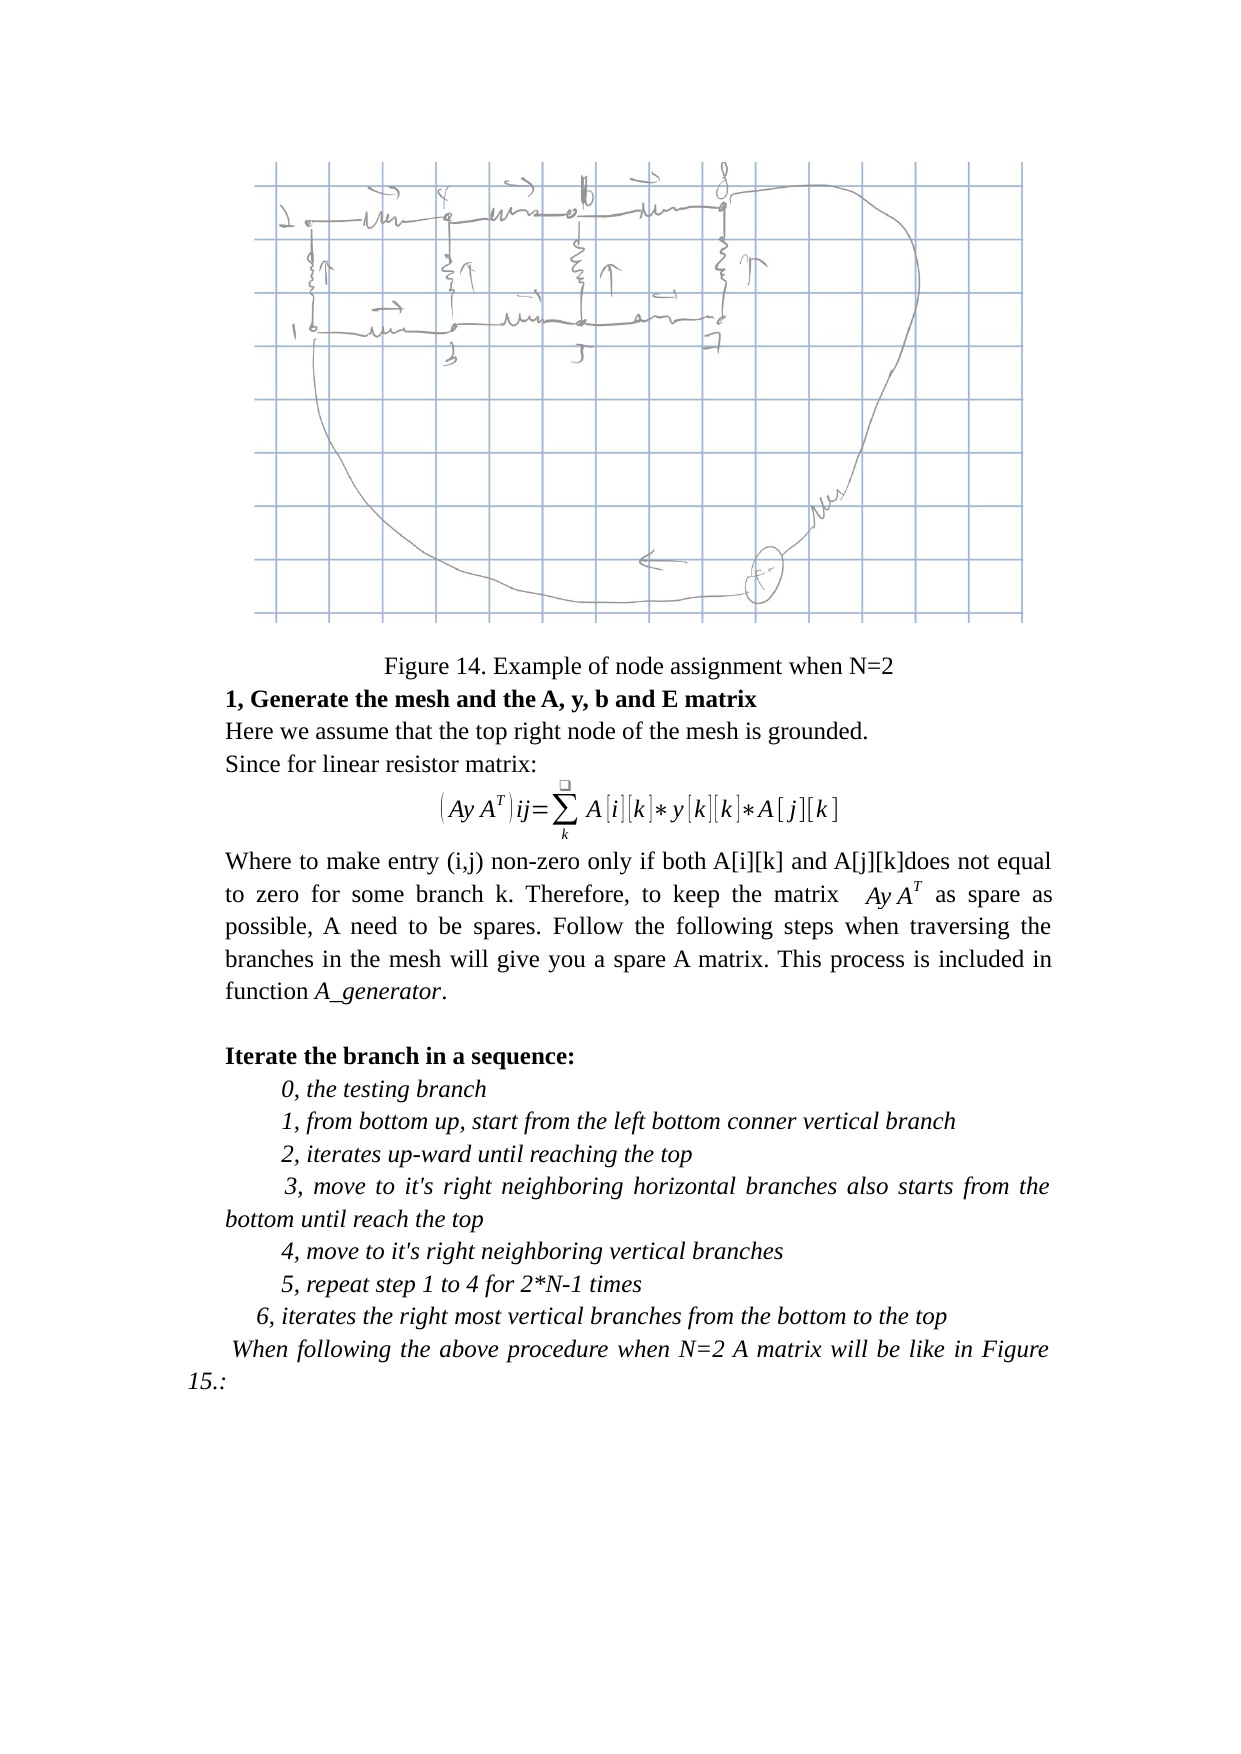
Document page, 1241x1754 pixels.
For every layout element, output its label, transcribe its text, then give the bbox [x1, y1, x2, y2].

list 3, move to it's right neighboring horizontal branches also starts from the bottom until reach the top [225, 1169, 1053, 1234]
text When following the above procedure when N=2 A matrix will be like in Figure 15.: [187, 1332, 1053, 1397]
list 0, the testing branch [225, 1072, 1053, 1104]
list Where to make entry (i,j) non-zero only if both A[i][k] and A[j][k]does not equal to zero for some branch k. Therefore, to keep the matrix as spare as possible, A need to be spares. Follow the following steps when traversing the branches in the mesh will give you a spare A matrix. This process is included in function A_generator. [225, 844, 1053, 1007]
list 5, repeat step 1 to 4 for 2*N-1 times [225, 1267, 1053, 1299]
list Figure 14. Example of node assignment when N=2 [225, 649, 1053, 682]
list 2, iterates up-ward until reaching the top [225, 1137, 1053, 1169]
list 1, Generate the mesh and the A, y, b and E matrix [225, 682, 1053, 714]
picture [254, 162, 1024, 623]
list Since for linear resistor matrix: [225, 747, 1053, 779]
text Iterate the branch in a sequence: [187, 1039, 1053, 1072]
list 6, iterates the right most vertical branches from the bottom to the top [225, 1299, 1053, 1332]
list Here we assume that the top right node of the mesh is grounded. [225, 714, 1053, 747]
list 1, from bottom up, start from the left bottom conner vertical branch [225, 1104, 1053, 1137]
list 4, move to it's right neighboring vertical branches [225, 1234, 1053, 1267]
